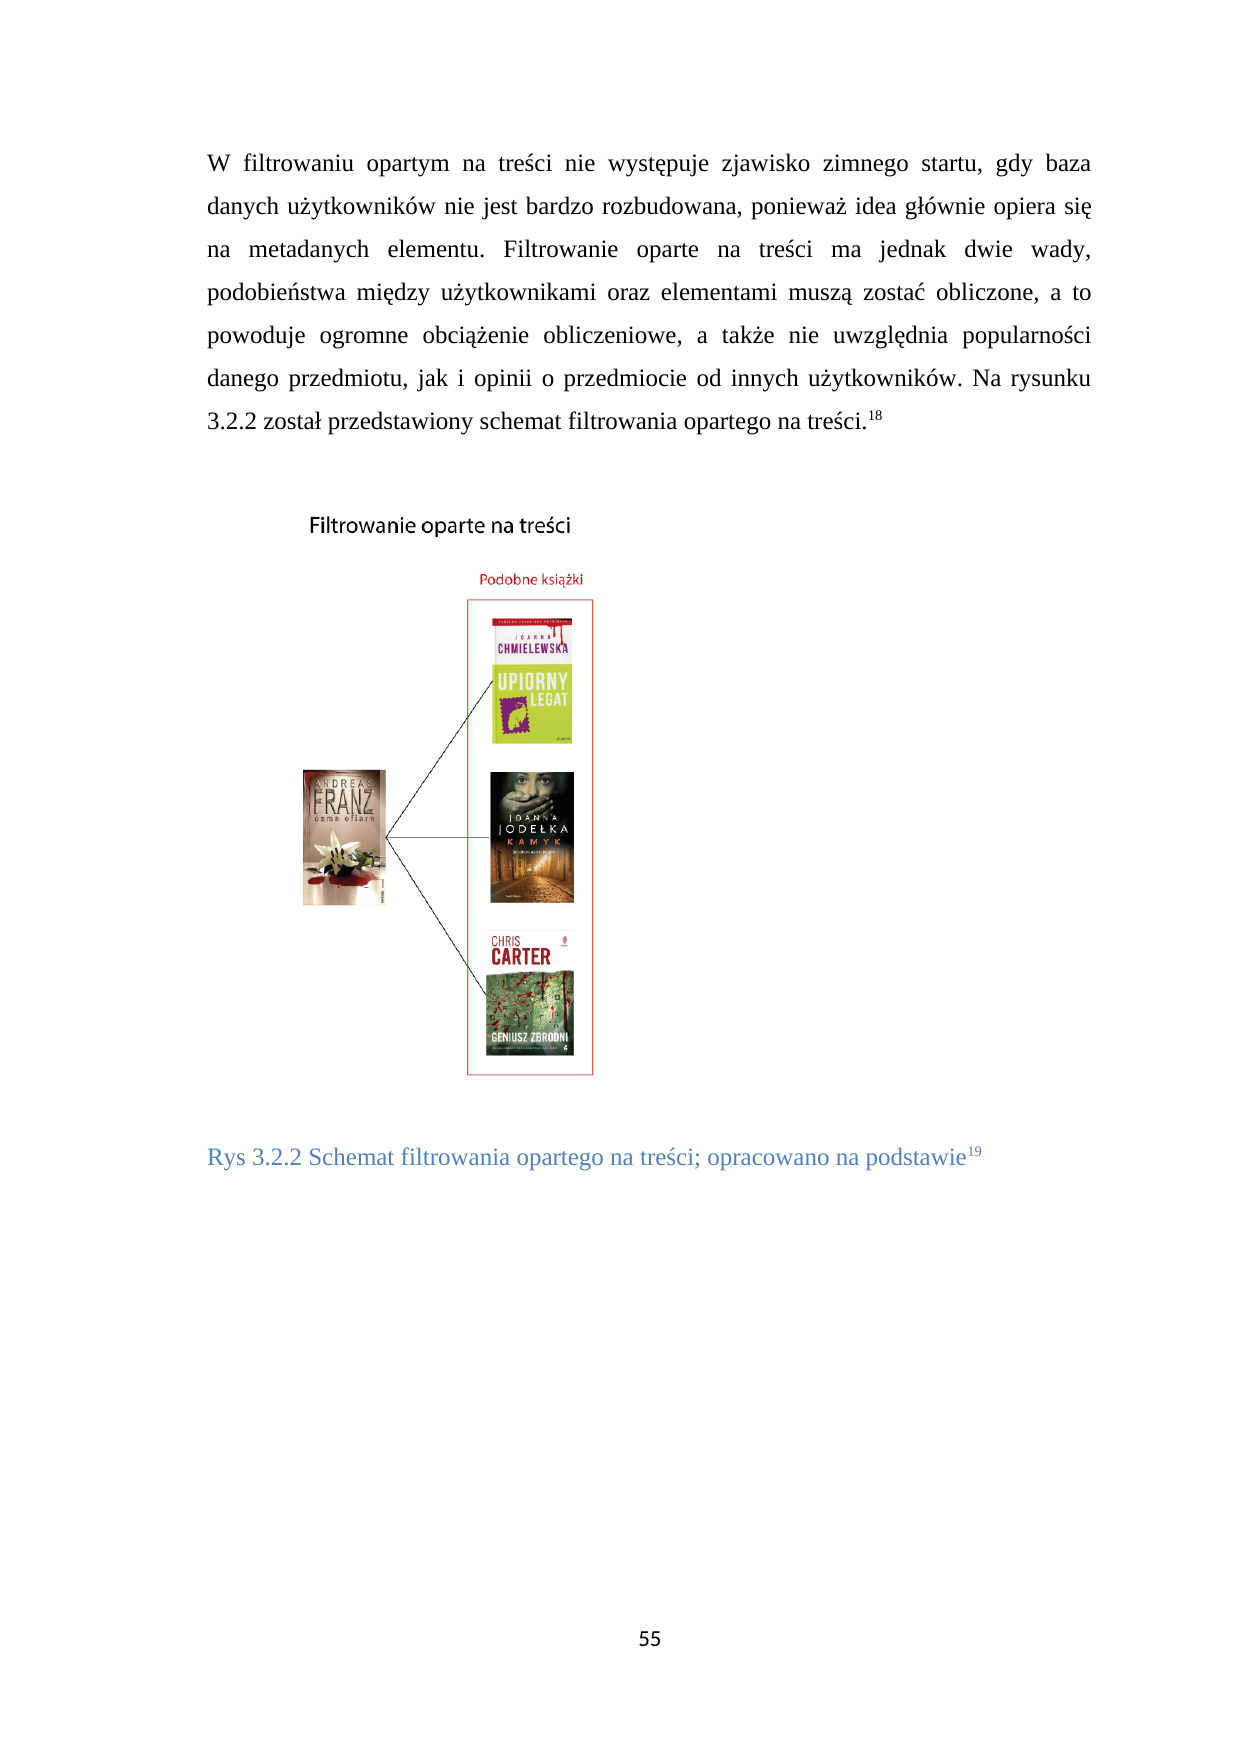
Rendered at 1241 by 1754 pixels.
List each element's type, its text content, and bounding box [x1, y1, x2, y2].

picture [206, 470, 665, 1118]
text W filtrowaniu opartym na treści nie występuje zjawisko zimnego startu, gdy baza danych użytkowników nie jest bardzo rozbudowana, ponieważ idea głównie opiera się na metadanych elementu. Filtrowanie oparte na treści ma jednak dwie wady, podobieństwa między użytkownikami oraz elementami muszą zostać obliczone, a to powoduje ogromne obciążenie obliczeniowe, a także nie uwzględnia popularności danego przedmiotu, jak i opinii o przedmiocie od innych użytkowników. Na rysunku 3.2.2 został przedstawiony schemat filtrowania opartego na treści. [207, 148, 1092, 435]
text Rys 3.2.2 Schemat filtrowania opartego na treści; opracowano na podstawie48 [207, 1142, 1092, 1171]
